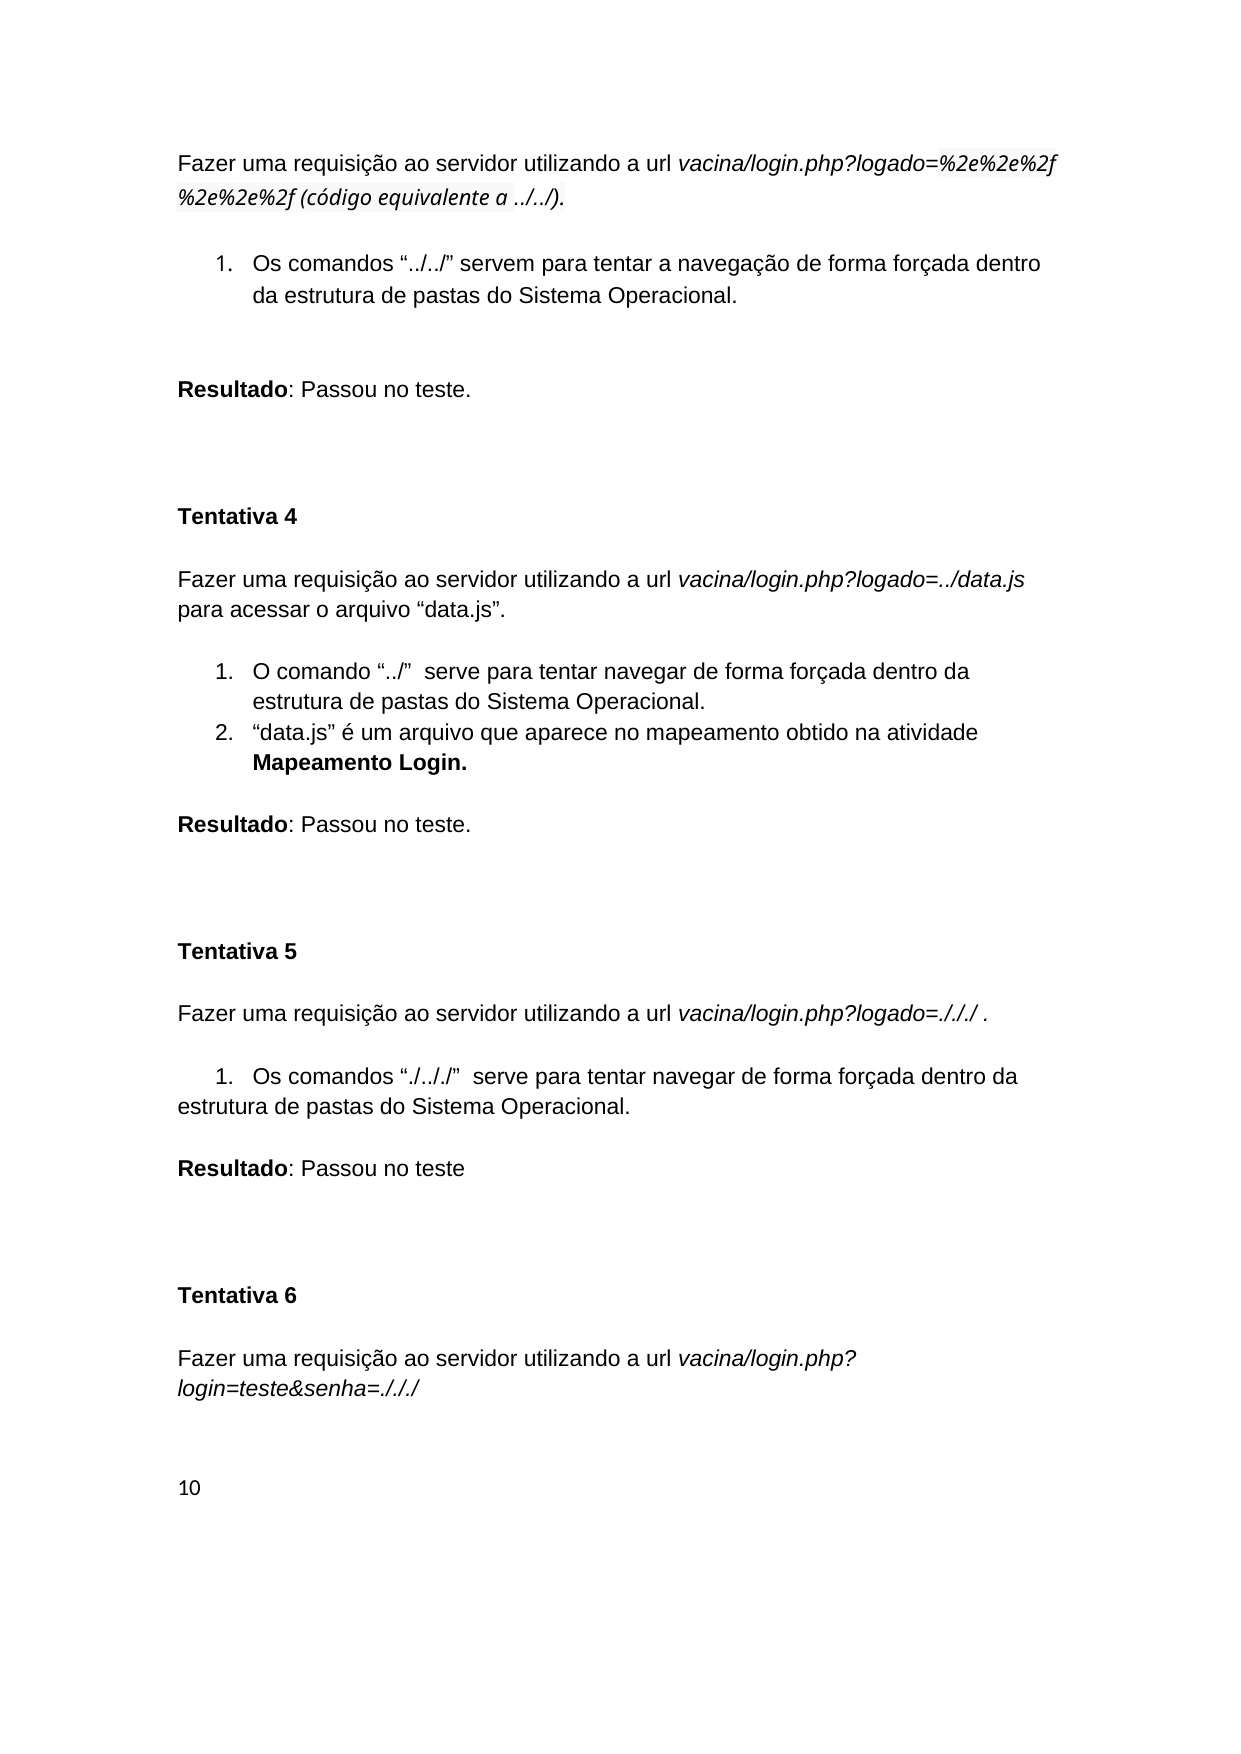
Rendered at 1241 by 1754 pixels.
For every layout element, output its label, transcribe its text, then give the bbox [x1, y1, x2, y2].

text Resultado: Passou no teste [177, 1155, 1063, 1182]
text Fazer uma requisição ao servidor utilizando a url vacina/login.php?logado=../data.js [177, 566, 1063, 592]
text Tentativa 6 [177, 1282, 1063, 1308]
list “data.js” é um arquivo que aparece no mapeamento obtido na atividade Mapeamento Login. [215, 718, 1063, 775]
text Tentativa 4 [177, 503, 1063, 529]
text Resultado: Passou no teste. [177, 811, 1063, 837]
text Resultado: Passou no teste. [177, 376, 1063, 403]
text Fazer uma requisição ao servidor utilizando a url vacina/login.php?logado=%2e%2e%2f%2e%2e%2f (código equivalente a ../../). [177, 148, 1063, 212]
list O comando “../” serve para tentar navegar de forma forçada dentro da estrutura de pastas do Sistema Operacional. [215, 658, 1063, 715]
text Fazer uma requisição ao servidor utilizando a url vacina/login.php?logado=./././ . [177, 1000, 1063, 1027]
text Tentativa 5 [177, 938, 1063, 964]
text Fazer uma requisição ao servidor utilizando a url vacina/login.php?login=teste&senha=./././ [177, 1344, 1063, 1401]
text para acessar o arquivo “data.js”. [177, 596, 1063, 622]
list Os comandos “../../” servem para tentar a navegação de forma forçada dentro da estrutura de pastas do Sistema Operacional. [215, 248, 1063, 308]
list Os comandos “./.././” serve para tentar navegar de forma forçada dentro da estrutura de pastas do Sistema Operacional. [177, 1063, 1063, 1119]
